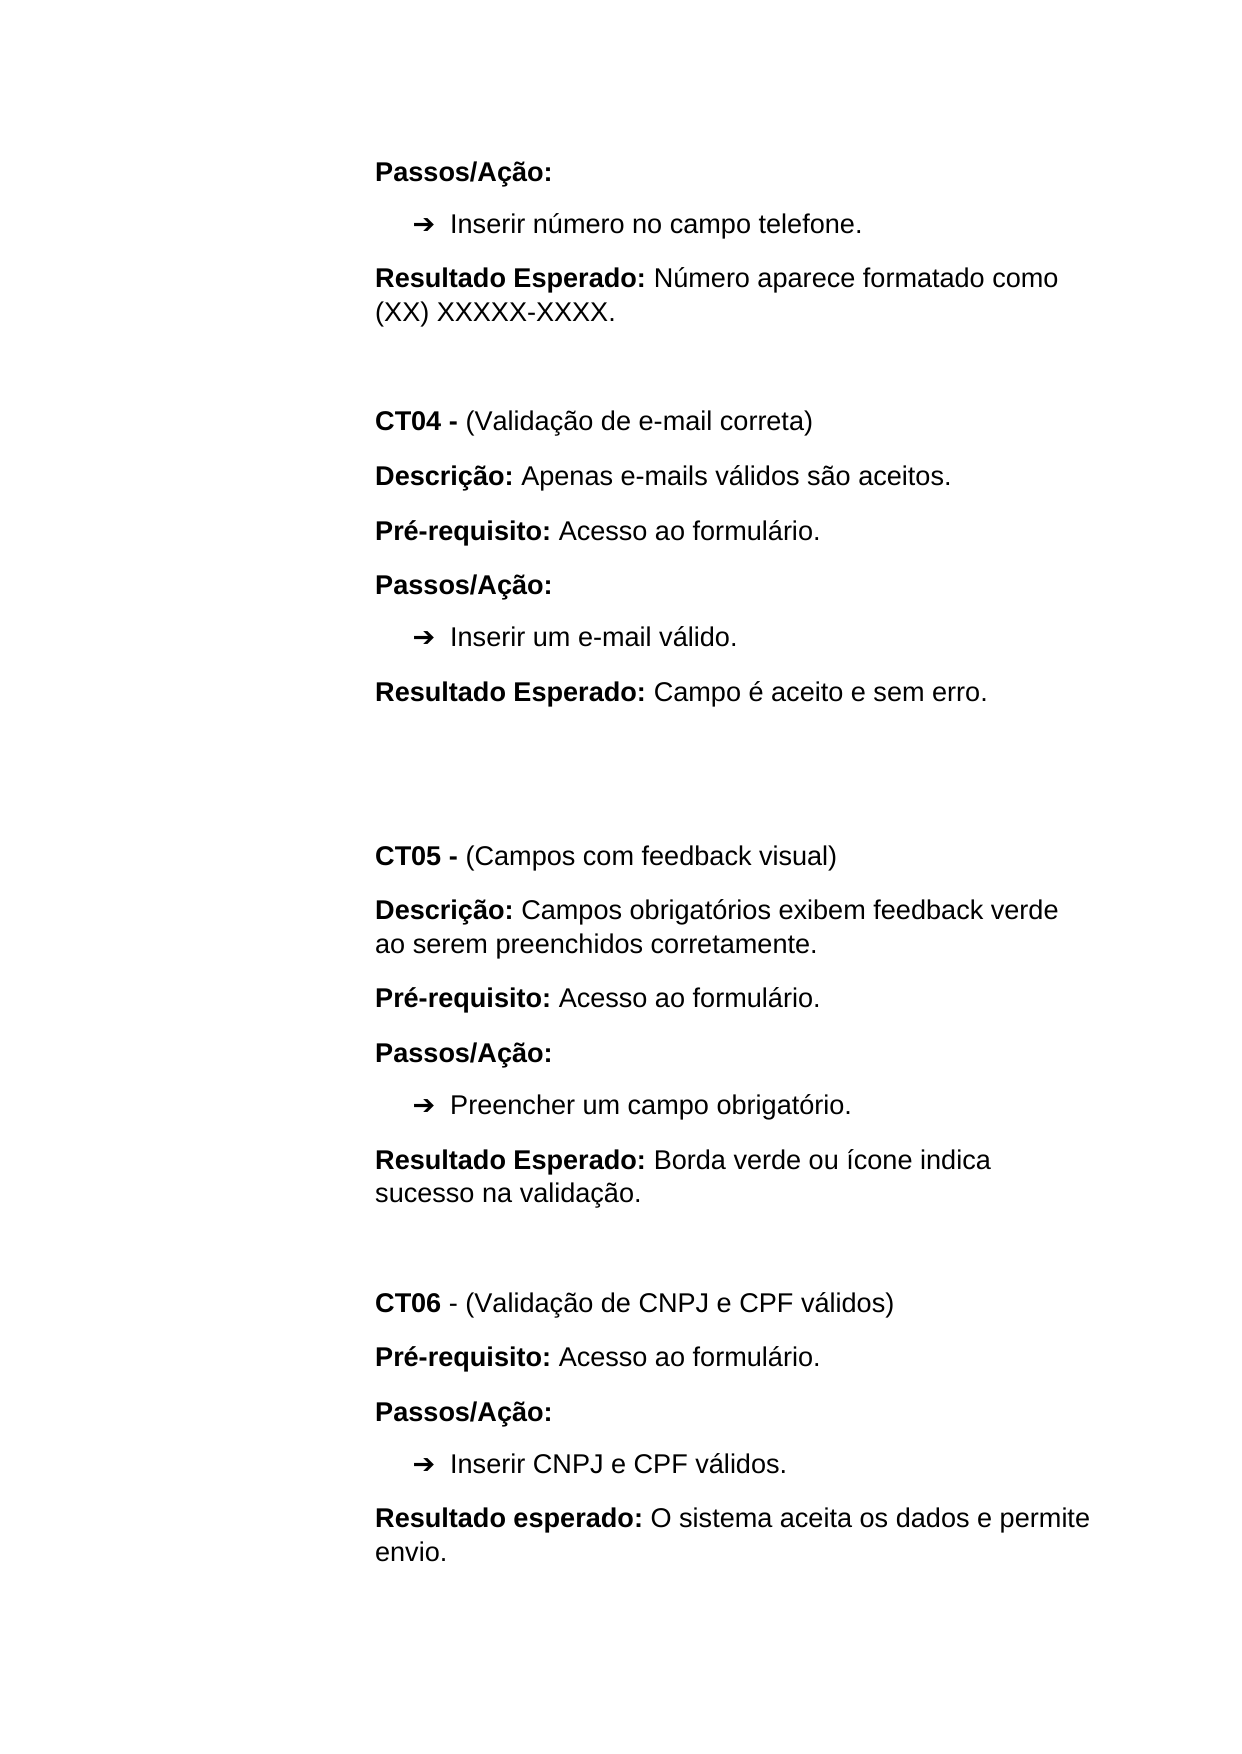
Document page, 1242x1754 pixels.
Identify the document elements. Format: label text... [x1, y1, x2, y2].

text Passos/Ação: [375, 156, 1093, 187]
text Pré-requisito: Acesso ao formulário. [375, 1341, 1093, 1372]
text Pré-requisito: Acesso ao formulário. [375, 514, 1093, 546]
list Preencher um campo obrigatório. [412, 1089, 1093, 1120]
list Inserir um e-mail válido. [412, 621, 1093, 652]
text Passos/Ação: [375, 1037, 1093, 1068]
text Resultado Esperado: Campo é aceito e sem erro. [375, 676, 1093, 707]
list Inserir número no campo telefone. [412, 208, 1093, 239]
text Pré-requisito: Acesso ao formulário. [375, 982, 1093, 1014]
text CT05 - (Campos com feedback visual) [375, 839, 1093, 871]
list Inserir CNPJ e CPF válidos. [412, 1448, 1093, 1479]
text Resultado Esperado: Número aparece formatado como (XX) XXXXX-XXXX. [375, 262, 1093, 327]
text Passos/Ação: [375, 569, 1093, 600]
text CT06 - (Validação de CNPJ e CPF válidos) [375, 1287, 1093, 1318]
text Resultado Esperado: Borda verde ou ícone indica sucesso na validação. [375, 1144, 1093, 1209]
text Passos/Ação: [375, 1396, 1093, 1427]
text CT04 - (Validação de e-mail correta) [375, 405, 1093, 437]
text Descrição: Campos obrigatórios exibem feedback verde ao serem preenchidos corretamente. [375, 894, 1093, 959]
text Descrição: Apenas e-mails válidos são aceitos. [375, 460, 1093, 491]
text Resultado esperado: O sistema aceita os dados e permite envio. [375, 1502, 1093, 1567]
